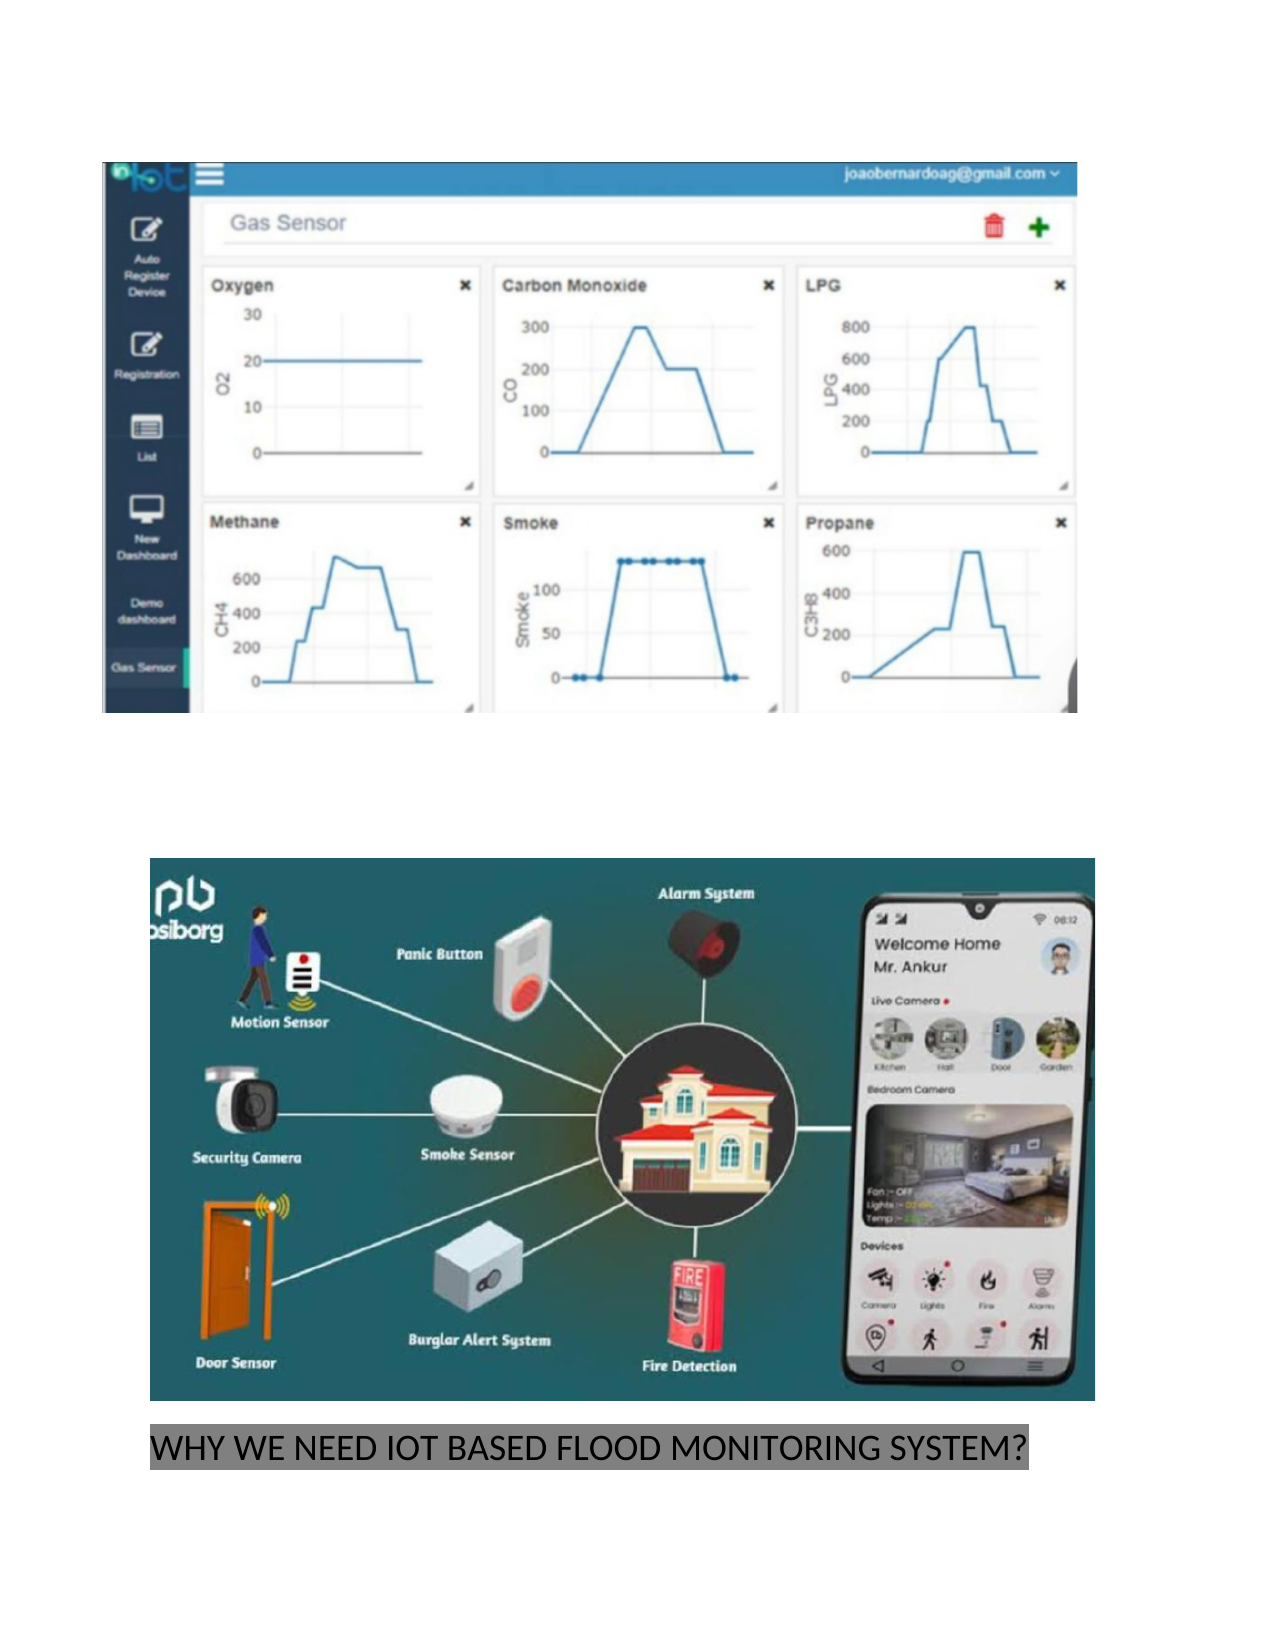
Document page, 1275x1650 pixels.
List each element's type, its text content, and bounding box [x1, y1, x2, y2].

picture [102, 162, 1078, 713]
picture [150, 858, 1096, 1401]
